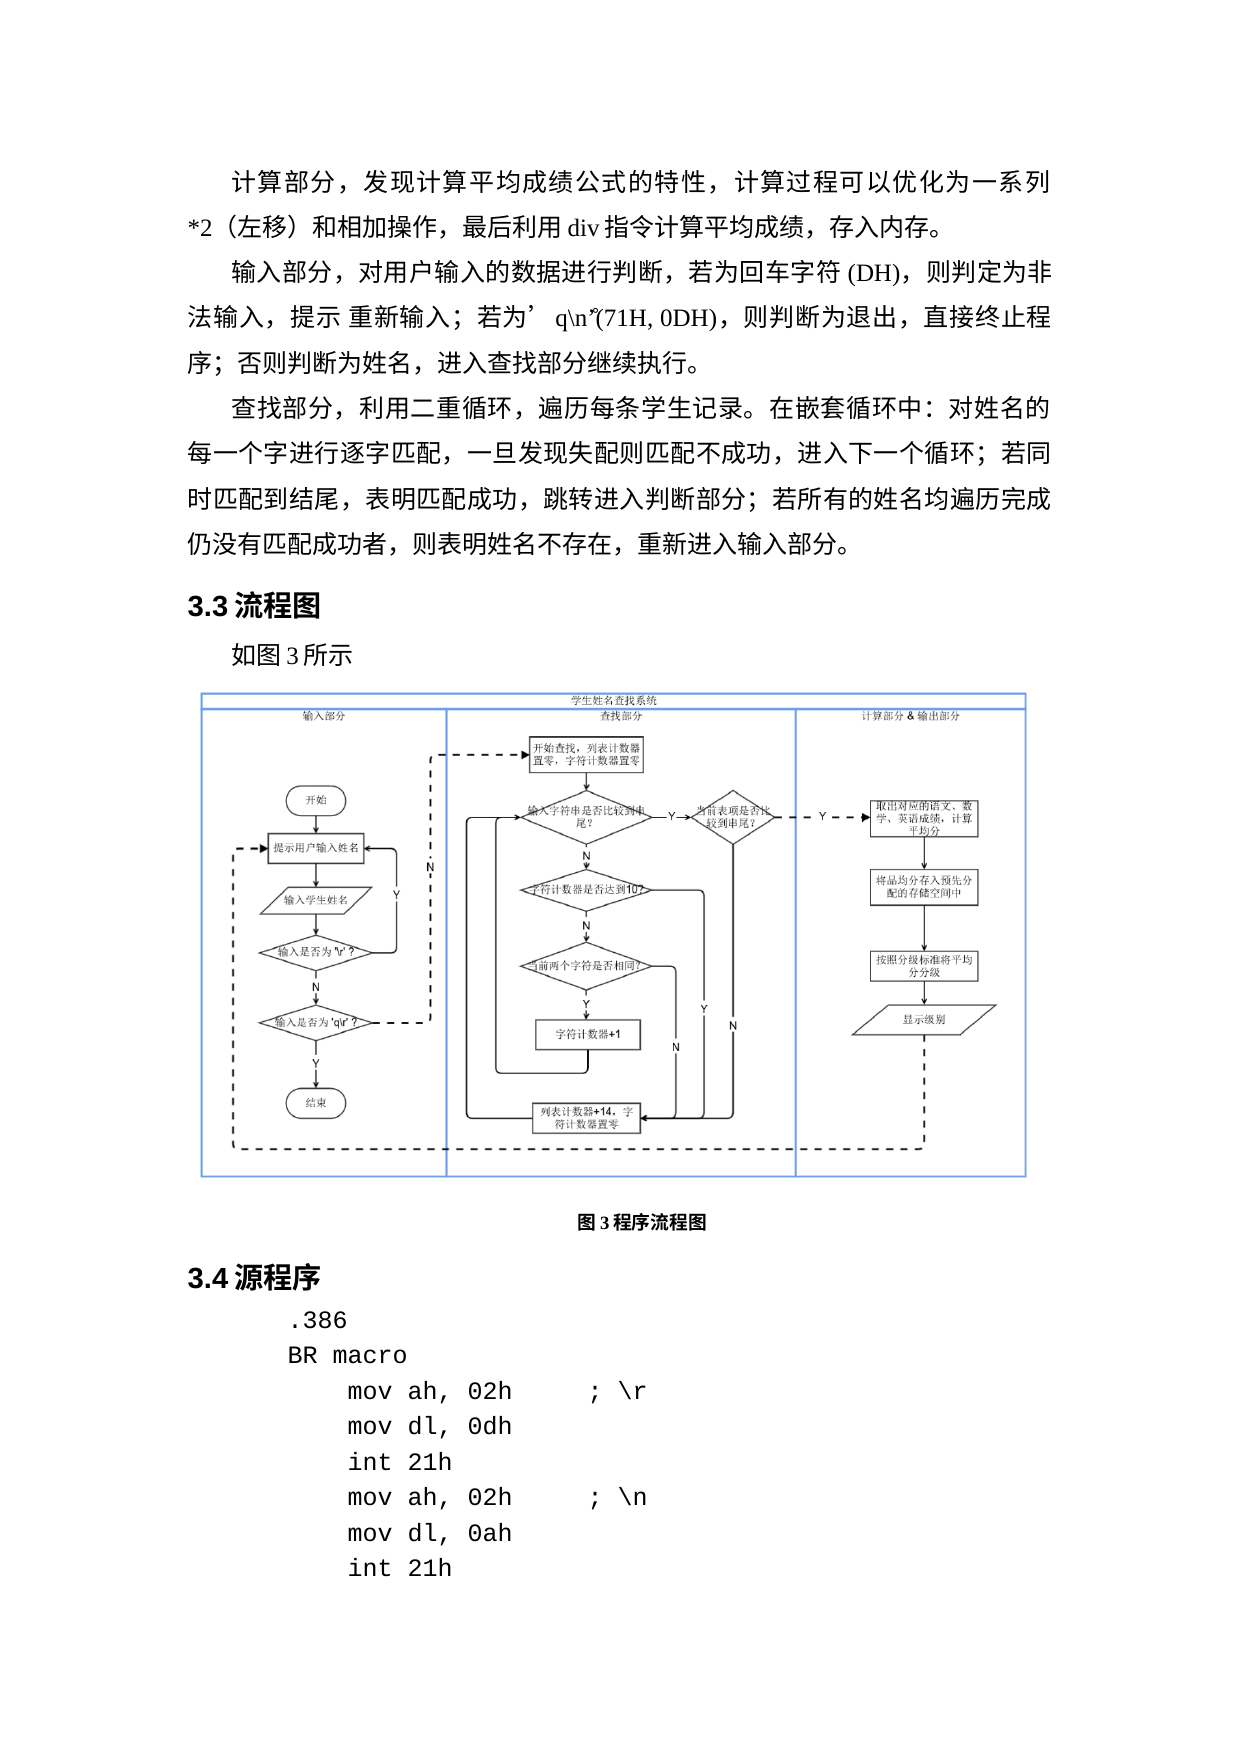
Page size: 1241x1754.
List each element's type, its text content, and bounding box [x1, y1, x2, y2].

subtitle 3.4源程序 [187, 1255, 1053, 1297]
text mov ah, 02h ; \r [287, 1378, 1053, 1407]
subtitle 3.3流程图 [187, 582, 1053, 624]
text mov dl, 0ah [287, 1520, 1053, 1548]
text BR macro [287, 1343, 1053, 1371]
text 输入部分，对用户输入的数据进行判断，若为回车字符 (DH)，则判定为非法输入，提示 重新输入；若为’q\n’̊(71H, 0DH)，则判断为退出，直接终止程序；否则判断为姓名，进入查找部分继续执行。 [187, 253, 1053, 379]
text 如图3所示 [187, 635, 1053, 671]
text mov dl, 0dh [287, 1414, 1053, 1442]
text 图3程序流程图 [187, 1208, 1053, 1235]
text .386 [287, 1308, 1053, 1336]
text 查找部分，利用二重循环，遍历每条学生记录。在嵌套循环中：对姓名的每一个字进行逐字匹配，一旦发现失配则匹配不成功，进入下一个循环；若同时匹配到结尾，表明匹配成功，跳转进入判断部分；若所有的姓名均遍历完成仍没有匹配成功者，则表明姓名不存在，重新进入输入部分。 [187, 388, 1053, 561]
text 计算部分，发现计算平均成绩公式的特性，计算过程可以优化为一系列*2（左移）和相加操作，最后利用div指令计算平均成绩，存入内存。 [187, 162, 1053, 243]
text int 21h [287, 1556, 1053, 1584]
text mov ah, 02h ; \n [287, 1485, 1053, 1513]
picture [187, 680, 1054, 1201]
text int 21h [287, 1449, 1053, 1478]
